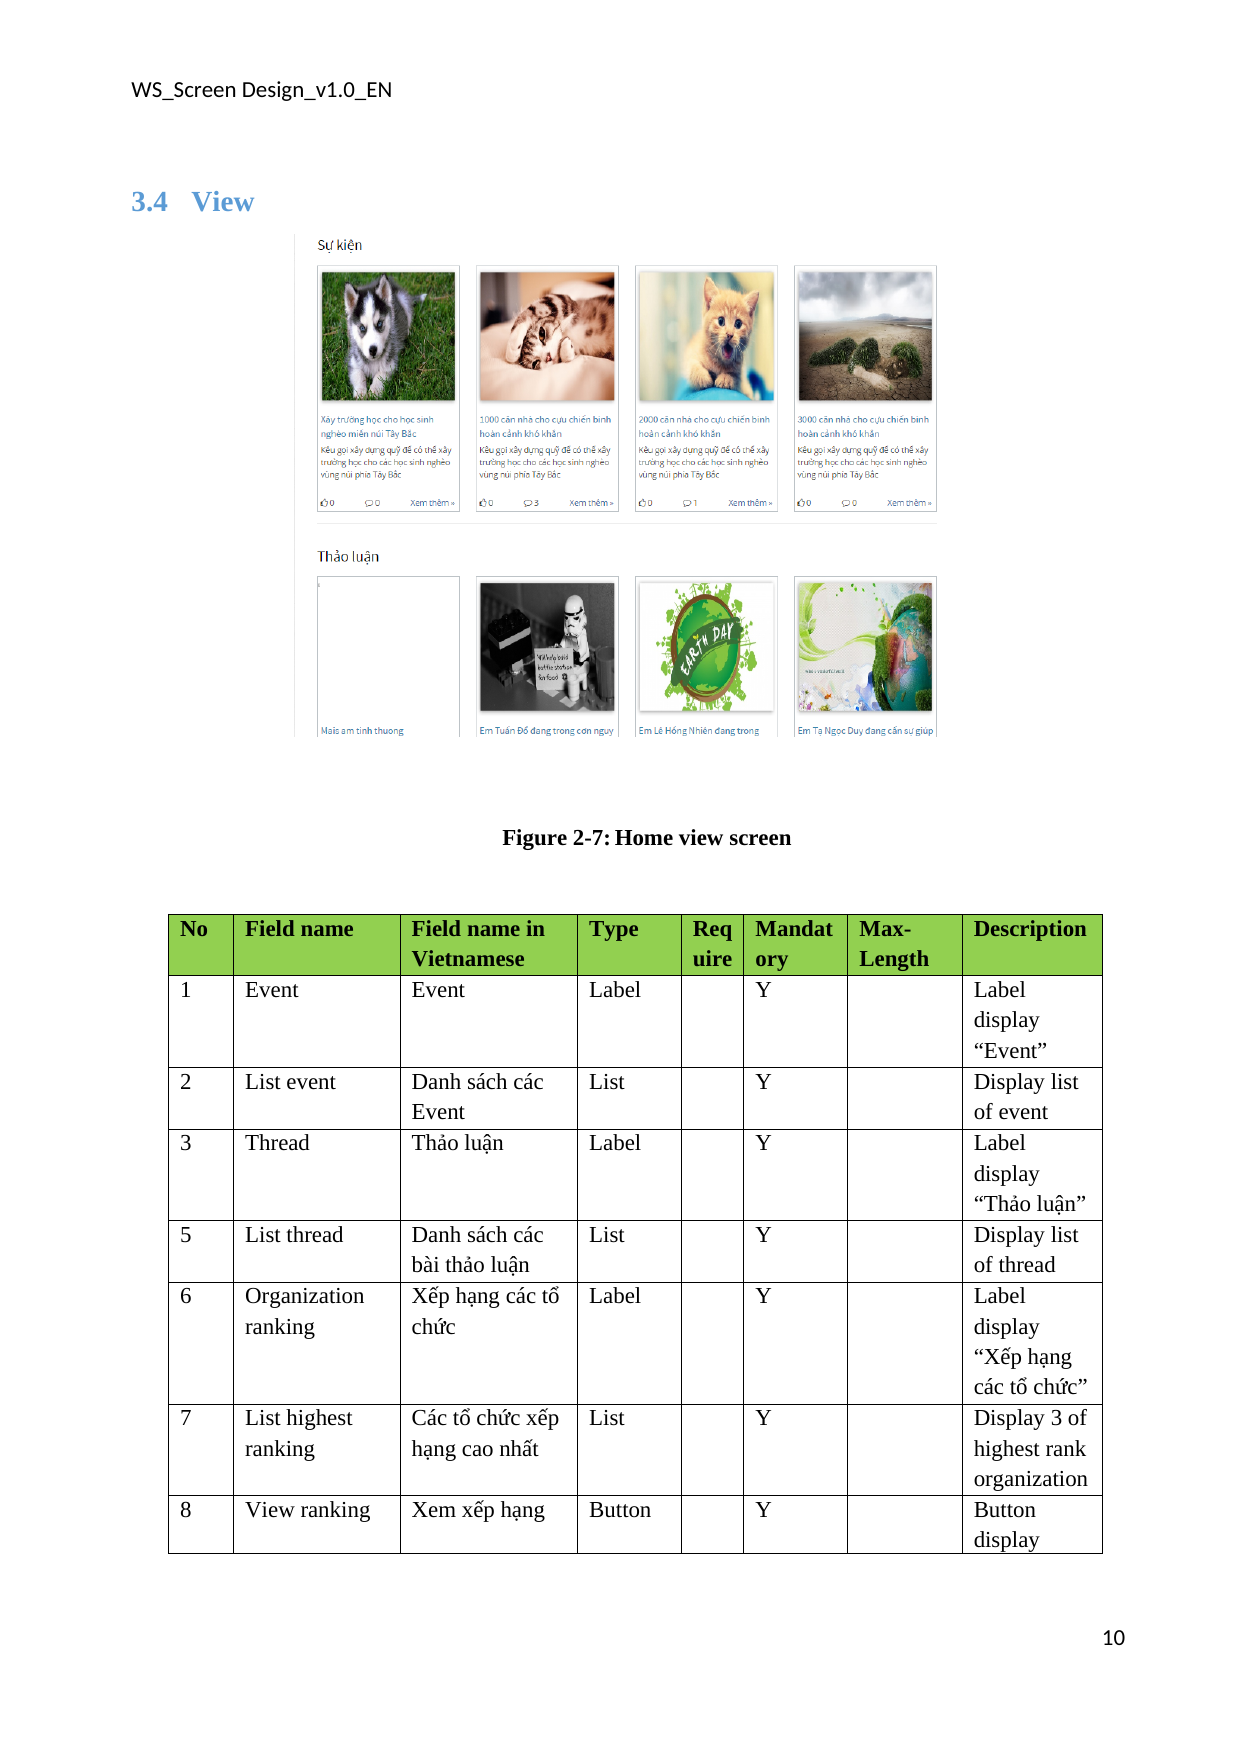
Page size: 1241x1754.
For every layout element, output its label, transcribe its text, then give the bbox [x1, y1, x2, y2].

table_header Type [578, 915, 681, 975]
table_header Field name in Vietnamese [401, 915, 577, 975]
table_cell Thảo luận [401, 1130, 577, 1220]
table_cell List thread [234, 1221, 400, 1282]
table_header Max-Length [848, 915, 962, 975]
table_header Description [963, 915, 1102, 975]
table_cell [682, 976, 743, 1067]
table_cell Xem xếp hạng [401, 1496, 577, 1553]
table_cell Label [578, 976, 681, 1067]
table_cell [848, 1068, 962, 1128]
table_cell Y [744, 976, 847, 1067]
picture [131, 220, 1167, 806]
table_cell Y [744, 1221, 847, 1282]
table_cell [682, 1283, 743, 1403]
table_cell [682, 1130, 743, 1220]
table_cell Y [744, 1496, 847, 1553]
table_cell [848, 1405, 962, 1495]
table_header No [169, 915, 233, 975]
table_cell 6 [169, 1283, 233, 1403]
table_cell List [578, 1221, 681, 1282]
table_cell Label display “Thảo luận” [963, 1130, 1102, 1220]
table_cell Display 3 of highest rank organization [963, 1405, 1102, 1495]
table_cell 3 [169, 1130, 233, 1220]
table_cell List [578, 1068, 681, 1128]
table_cell Thread [234, 1130, 400, 1220]
table_cell Display list of event [963, 1068, 1102, 1128]
table_cell [682, 1496, 743, 1553]
table_cell [682, 1405, 743, 1495]
table_cell 5 [169, 1221, 233, 1282]
table_header Mandatory [744, 915, 847, 975]
table_cell List highest ranking [234, 1405, 400, 1495]
table_cell View ranking [234, 1496, 400, 1553]
table_cell Các tổ chức xếp hạng cao nhất [401, 1405, 577, 1495]
table_cell List [578, 1405, 681, 1495]
table_cell [848, 976, 962, 1067]
table_cell Xếp hạng các tổ chức [401, 1283, 577, 1403]
table_cell Label [578, 1130, 681, 1220]
table_cell [848, 1221, 962, 1282]
text Home view screen [169, 824, 1125, 851]
table_cell Y [744, 1283, 847, 1403]
table_cell Y [744, 1405, 847, 1495]
table_cell Event [401, 976, 577, 1067]
table_cell Y [744, 1130, 847, 1220]
table_cell List event [234, 1068, 400, 1128]
table_cell 8 [169, 1496, 233, 1553]
table_cell Danh sách các Event [401, 1068, 577, 1128]
table_cell Event [234, 976, 400, 1067]
table_header Require [682, 915, 743, 975]
table_cell Label display “Event” [963, 976, 1102, 1067]
table_cell [682, 1068, 743, 1128]
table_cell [963, 1496, 1102, 1553]
table_cell 7 [169, 1405, 233, 1495]
table_cell Organization ranking [234, 1283, 400, 1403]
table_cell Label [578, 1283, 681, 1403]
table_cell [848, 1496, 962, 1553]
table_cell [848, 1283, 962, 1403]
table_cell 2 [169, 1068, 233, 1128]
table_cell [682, 1221, 743, 1282]
table_cell Y [744, 1068, 847, 1128]
table_cell Label display “Xếp hạng các tổ chức” [963, 1283, 1102, 1403]
table_cell 1 [169, 976, 233, 1067]
table_cell Danh sách các bài thảo luận [401, 1221, 577, 1282]
table_cell [848, 1130, 962, 1220]
table_header Field name [234, 915, 400, 975]
table_cell Display list of thread [963, 1221, 1102, 1282]
table_cell Button [578, 1496, 681, 1553]
subtitle View [131, 184, 1125, 218]
